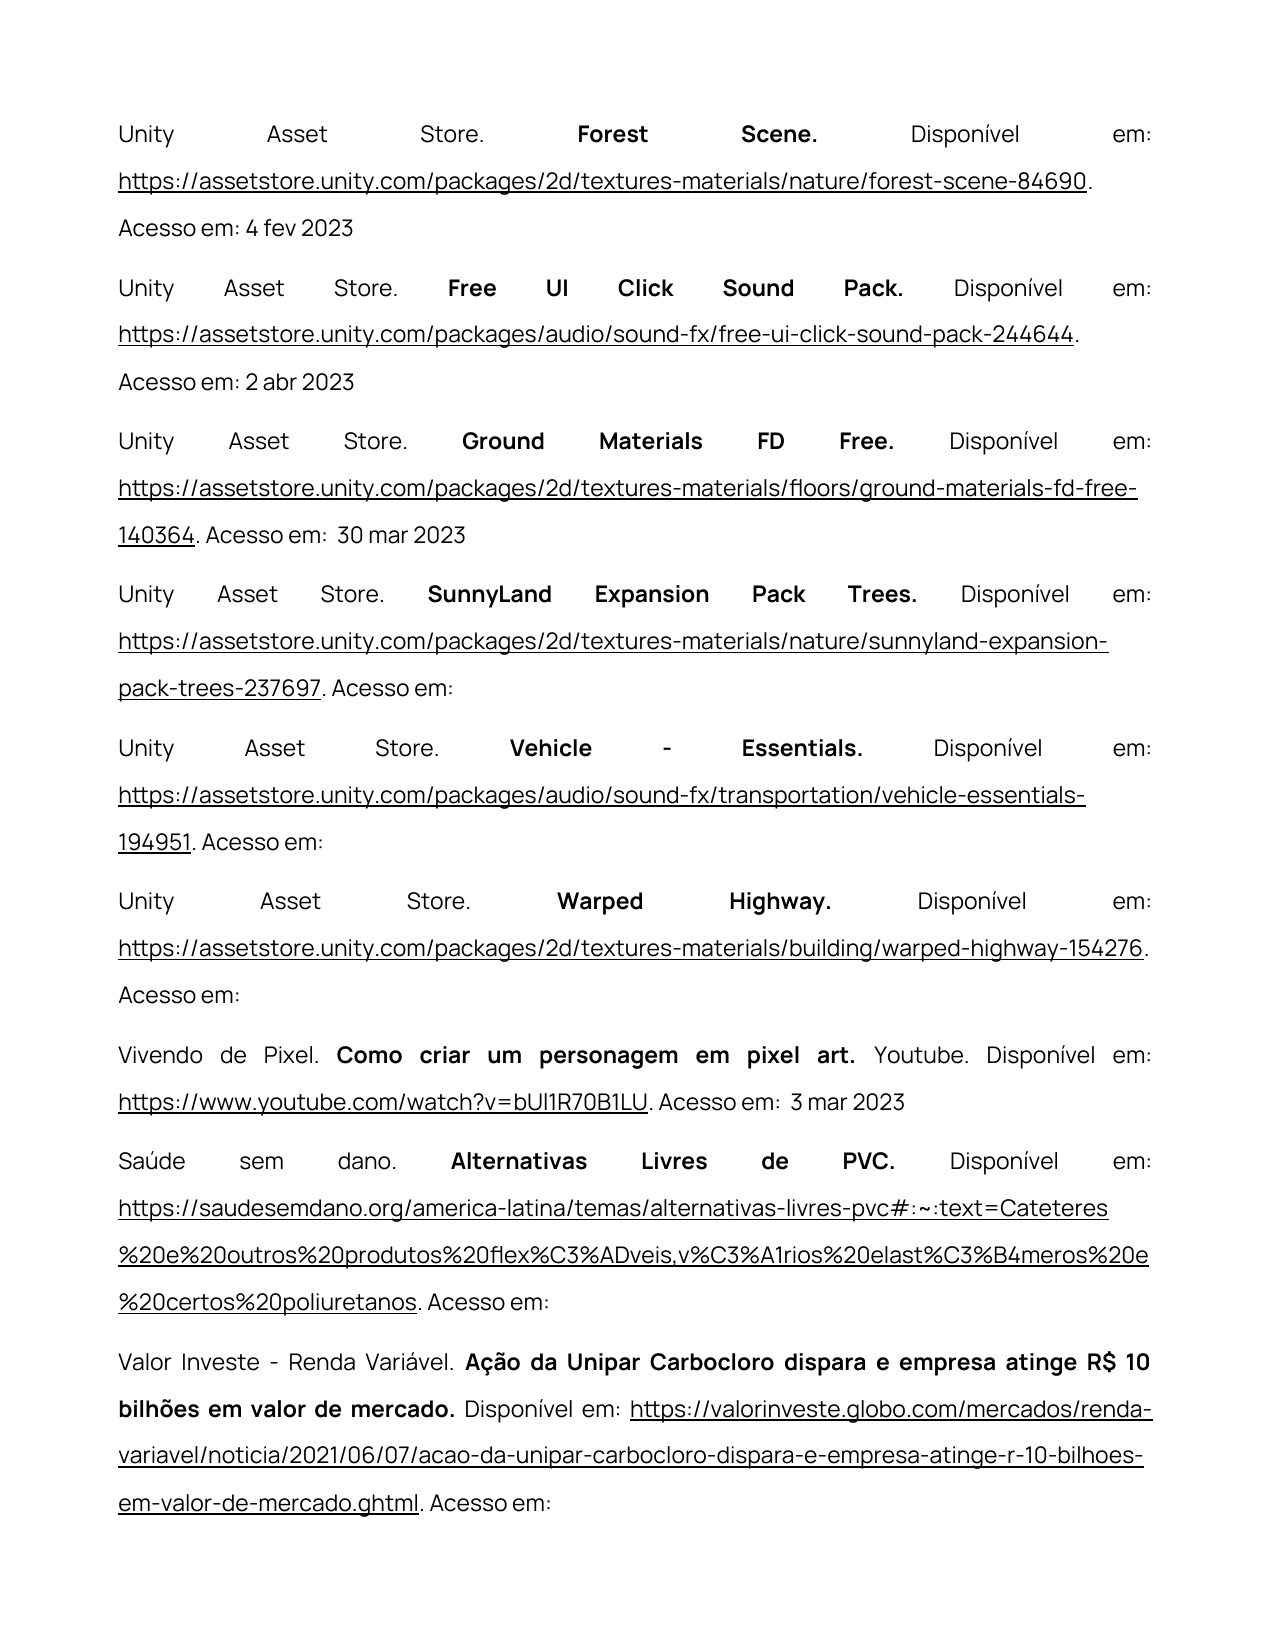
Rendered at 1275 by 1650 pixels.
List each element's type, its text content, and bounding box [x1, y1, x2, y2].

text Unity Asset Store. Ground Materials FD Free. Disponível em: https://assetstore.unity.com/packages/2d/textures-materials/floors/ground-materials-fd-free-140364. Acesso em: 30 mar 2023 [118, 456, 1152, 550]
text Saúde sem dano. Alternativas Livres de PVC. Disponível em: https://saudesemdano.org/america-latina/temas/alternativas-livres-pvc#:~:text=Cateteres%20e%20outros%20produtos%20flex%C3%ADveis,v%C3%A1rios%20elast%C3%B4meros%20e%20certos%20poliuretanos. Acesso em: [118, 1145, 1152, 1317]
text Valor Investe - Renda Variável. Ação da Unipar Carbocloro dispara e empresa atinge R$ 10 bilhões em valor de mercado. Disponível em: https://valorinveste.globo.com/mercados/renda-variavel/noticia/2021/06/07/acao-da-unipar-carbocloro-dispara-e-empresa-atinge-r-10-bilhoes-em-valor-de-mercado.ghtml. Acesso em: [118, 1346, 1152, 1518]
text Unity Asset Store. SunnyLand Expansion Pack Trees. Disponível em: https://assetstore.unity.com/packages/2d/textures-materials/nature/sunnyland-expansion-pack-trees-237697. Acesso em: [118, 578, 1152, 704]
text Unity Asset Store. Free UI Click Sound Pack. Disponível em: https://assetstore.unity.com/packages/audio/sound-fx/free-ui-click-sound-pack-244644. Acesso em: 2 abr 2023 [118, 303, 1152, 397]
text Unity Asset Store. Forest Scene. Disponível em: https://assetstore.unity.com/packages/2d/textures-materials/nature/forest-scene-84690. Acesso em: 4 fev 2023 [118, 149, 1152, 243]
text Unity Asset Store. Warped Highway. Disponível em: https://assetstore.unity.com/packages/2d/textures-materials/building/warped-highway-154276. Acesso em: [118, 917, 1152, 1011]
text Unity Asset Store. Vehicle - Essentials. Disponível em: https://assetstore.unity.com/packages/audio/sound-fx/transportation/vehicle-essentials-194951. Acesso em: [118, 732, 1152, 857]
text Vivendo de Pixel. Como criar um personagem em pixel art. Youtube. Disponível em: https://www.youtube.com/watch?v=bUl1R70B1LU. Acesso em: 3 mar 2023 [118, 1039, 1152, 1117]
